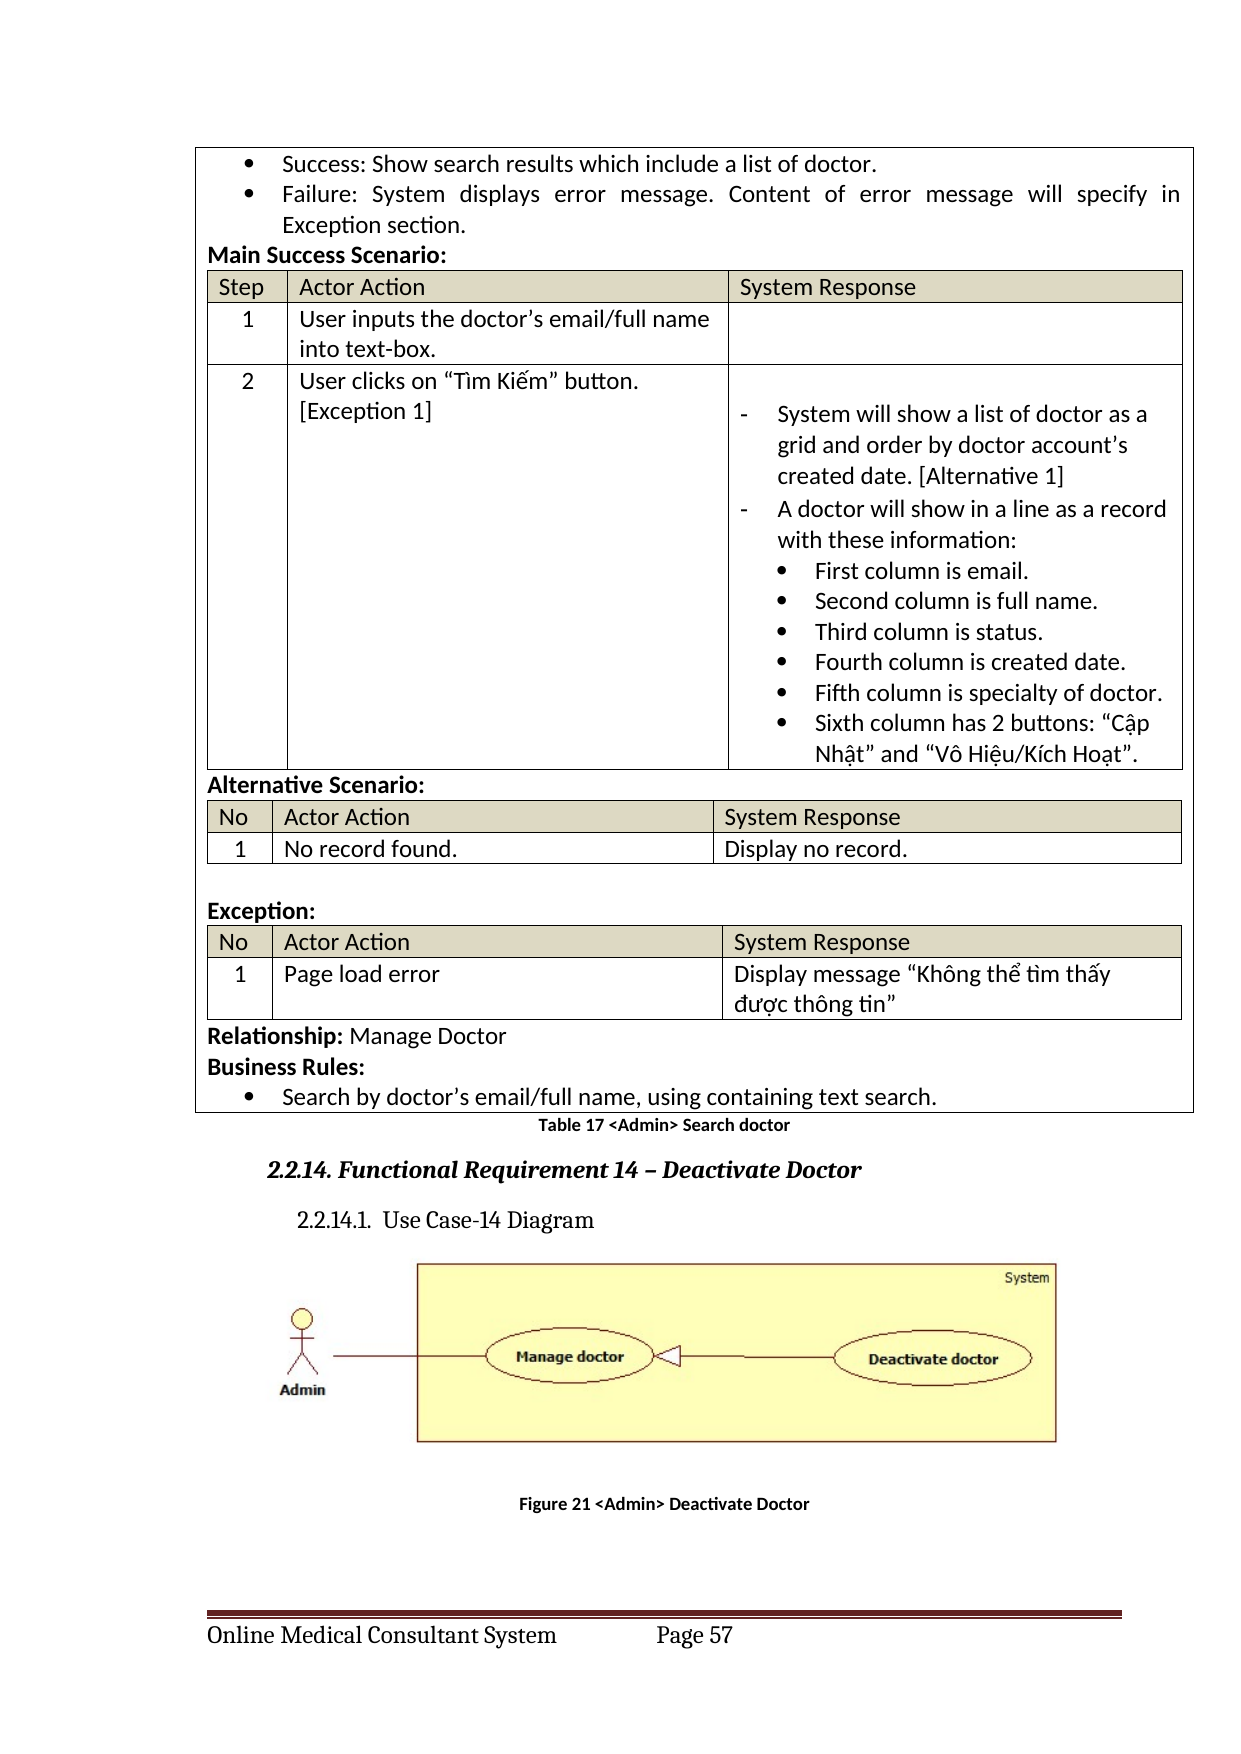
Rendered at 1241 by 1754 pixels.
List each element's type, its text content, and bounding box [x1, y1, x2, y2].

text Table 17 <Admin> Search doctor [207, 1113, 1122, 1136]
subtitle Functional Requirement 14 – Deactivate Doctor [267, 1156, 1122, 1185]
picture [247, 1239, 1082, 1468]
subtitle Use Case-14 Diagram [282, 1206, 1122, 1235]
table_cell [196, 148, 1193, 1112]
